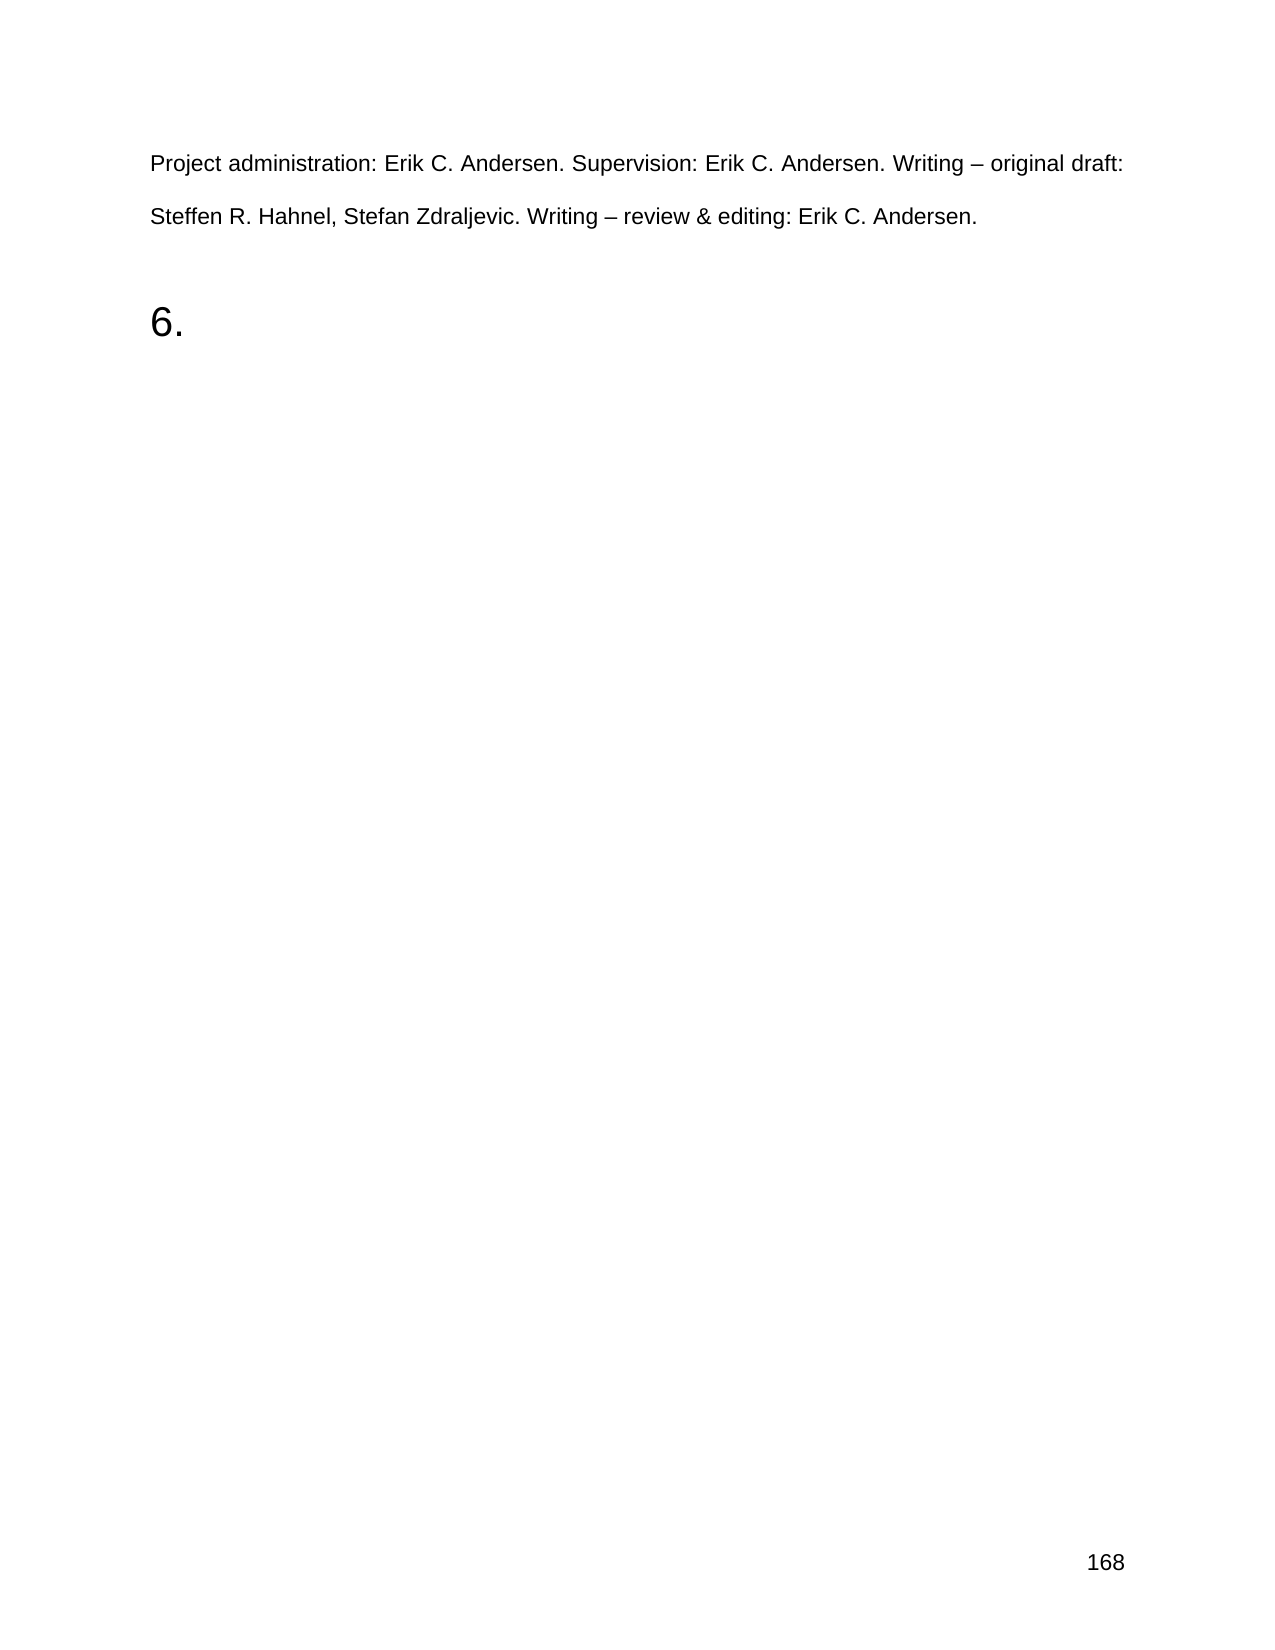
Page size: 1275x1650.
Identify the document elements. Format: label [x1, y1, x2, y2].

text [150, 176, 1125, 229]
